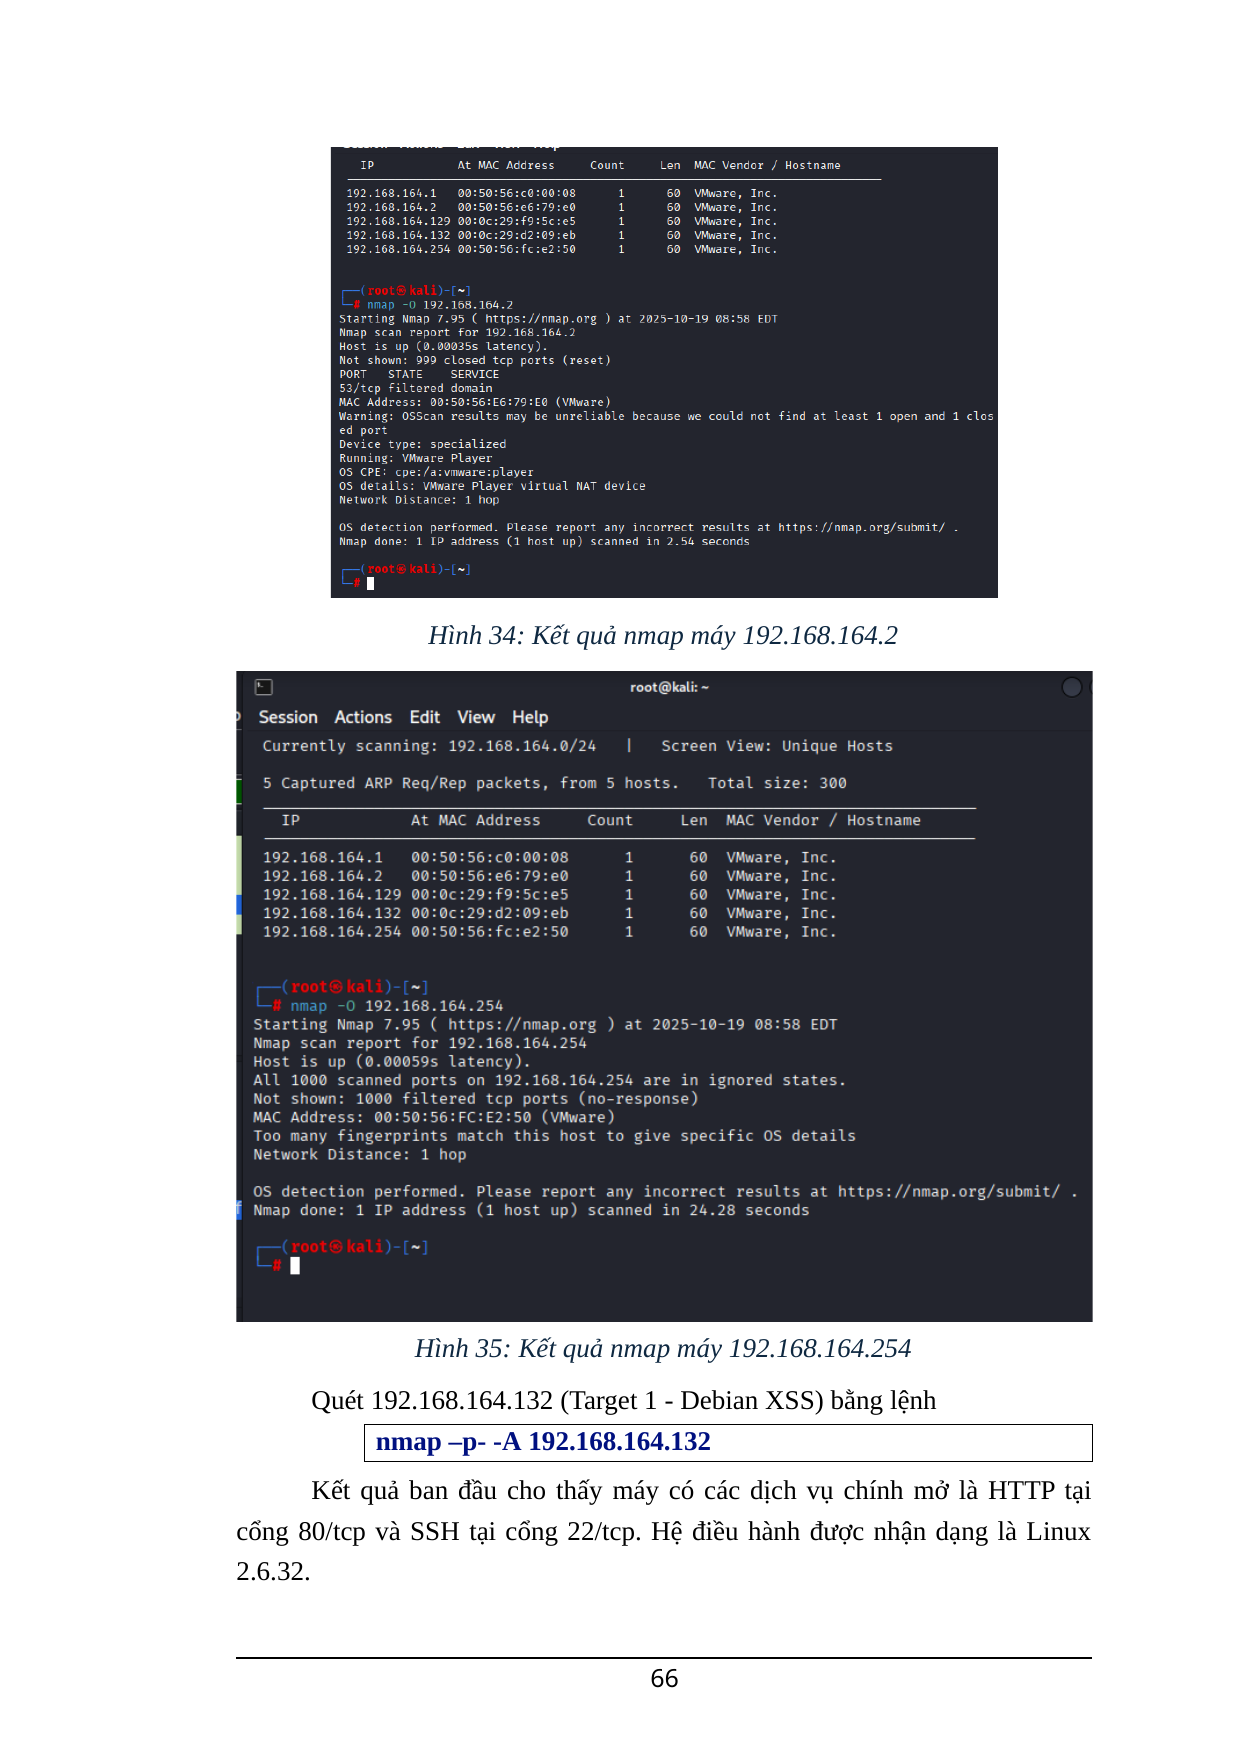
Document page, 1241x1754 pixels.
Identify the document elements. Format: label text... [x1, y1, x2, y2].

table_header nmap –p- -A 192.168.164.132 [365, 1425, 1092, 1461]
text Kết quả ban đầu cho thấy máy có các dịch vụ chính mở là HTTP tại cổng 80/tcp và SSH tại cổng 22/tcp. Hệ điều hành được nhận dạng là Linux 2.6.32. [236, 1474, 1092, 1586]
text Hình 35: Kết quả nmap máy 192.168.164.254 [236, 1332, 1092, 1363]
picture [330, 147, 998, 598]
text Quét 192.168.164.132 (Target 1 - Debian XSS) bằng lệnh [236, 1384, 1092, 1415]
picture [236, 671, 1093, 1322]
text Hình 34: Kết quả nmap máy 192.168.164.2 [236, 619, 1092, 651]
